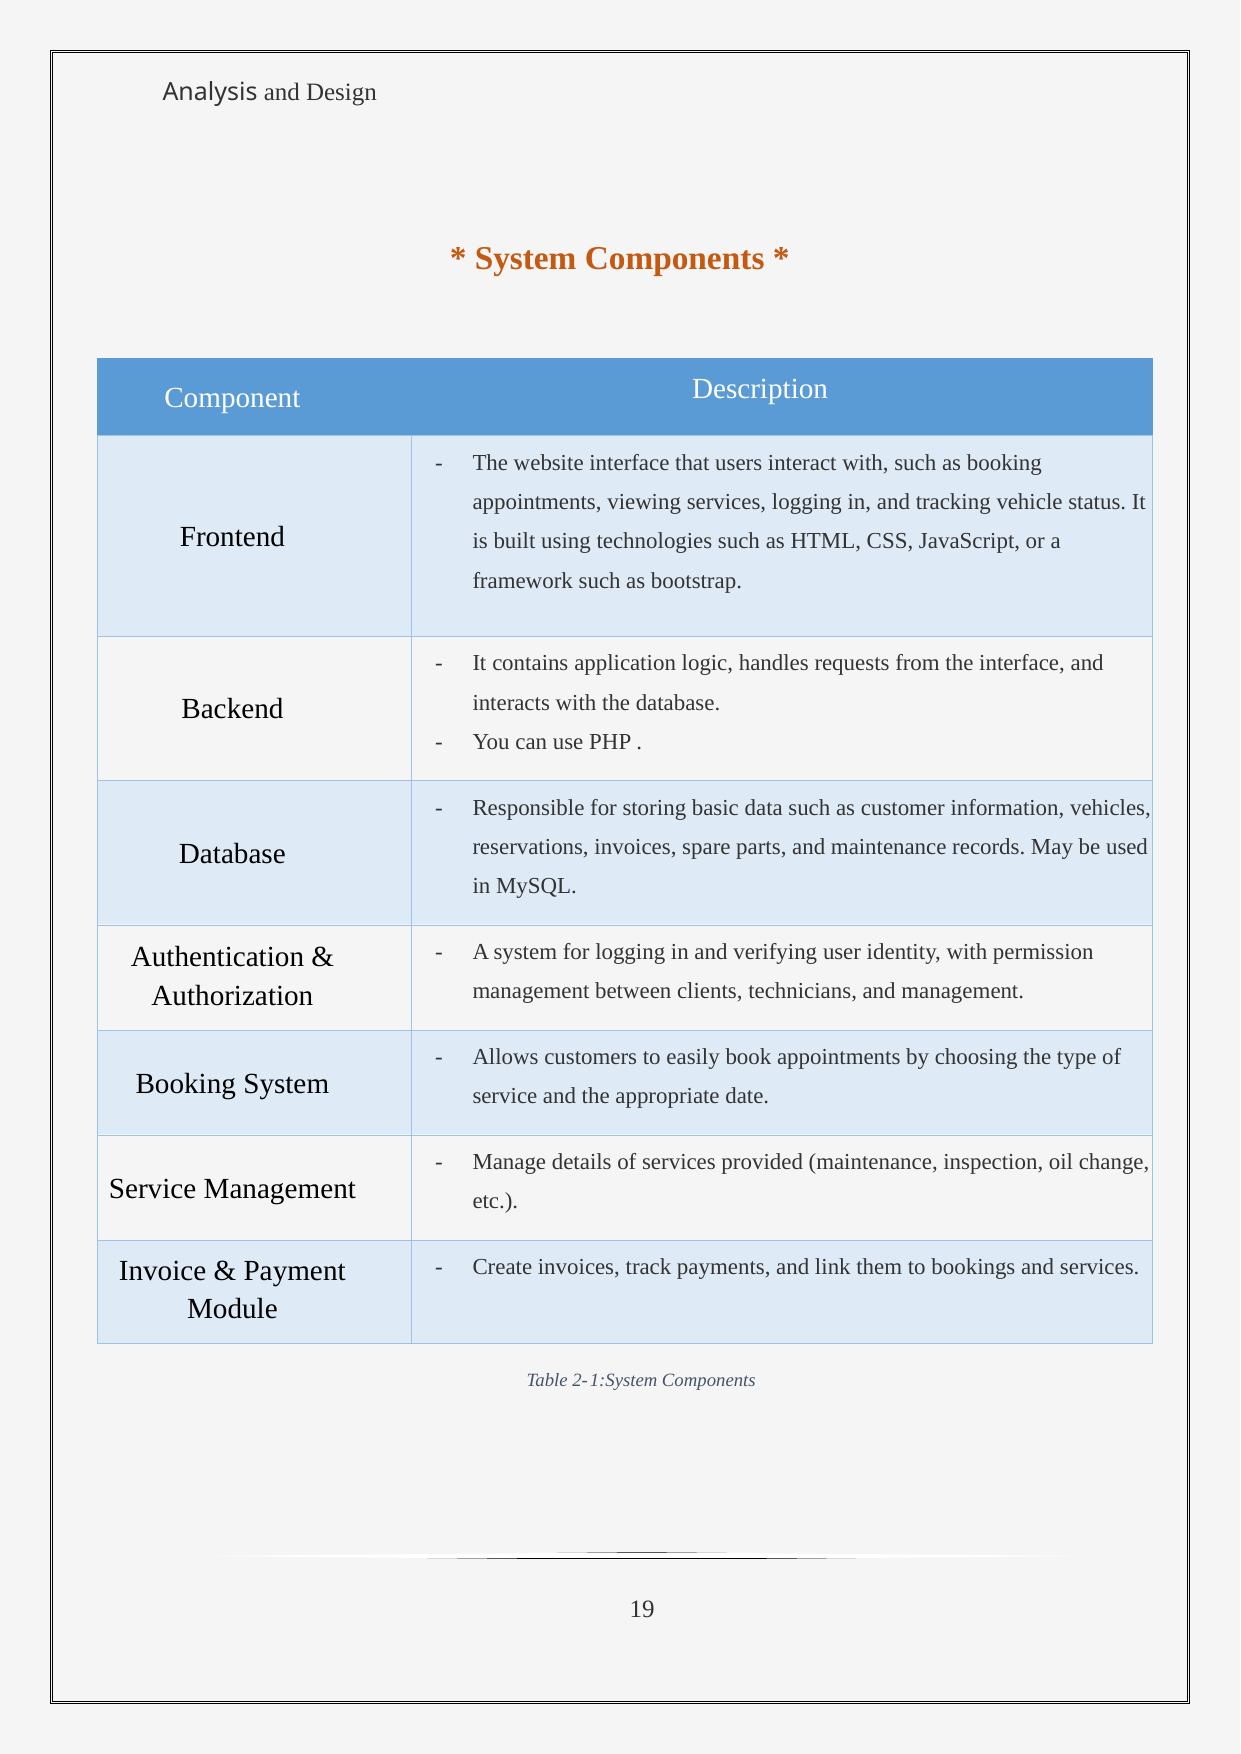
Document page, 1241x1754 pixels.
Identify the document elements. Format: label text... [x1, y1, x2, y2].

table_header Description [412, 359, 1152, 435]
table_cell Authentication & Authorization [98, 926, 411, 1029]
table_cell Frontend [98, 436, 411, 636]
table_cell A system for logging in and verifying user identity, with permission management between clients, technicians, and management. [412, 926, 1152, 1029]
text Table ‎2-1:System Components [162, 1369, 1122, 1390]
table_cell Backend [98, 637, 411, 780]
table_cell Database [98, 781, 411, 924]
table_header Component [98, 359, 411, 435]
table_cell The website interface that users interact with, such as booking appointments, viewing services, logging in, and tracking vehicle status. It is built using technologies such as HTML, CSS, JavaScript, or a framework such as bootstrap. [412, 436, 1152, 636]
text * System Components * [87, 238, 1152, 276]
table_cell It contains application logic, handles requests from the interface, and interacts with the database. You can use PHP . [412, 637, 1152, 780]
table_cell Service Management [98, 1136, 411, 1239]
table_cell Allows customers to easily book appointments by choosing the type of service and the appropriate date. [412, 1031, 1152, 1134]
table_cell Manage details of services provided (maintenance, inspection, oil change, etc.). [412, 1136, 1152, 1239]
table_cell Responsible for storing basic data such as customer information, vehicles, reservations, invoices, spare parts, and maintenance records. May be used in MySQL. [412, 781, 1152, 924]
table_cell Create invoices, track payments, and link them to bookings and services. [412, 1241, 1152, 1343]
table_cell Booking System [98, 1031, 411, 1134]
table_cell Invoice & Payment Module [98, 1241, 411, 1343]
